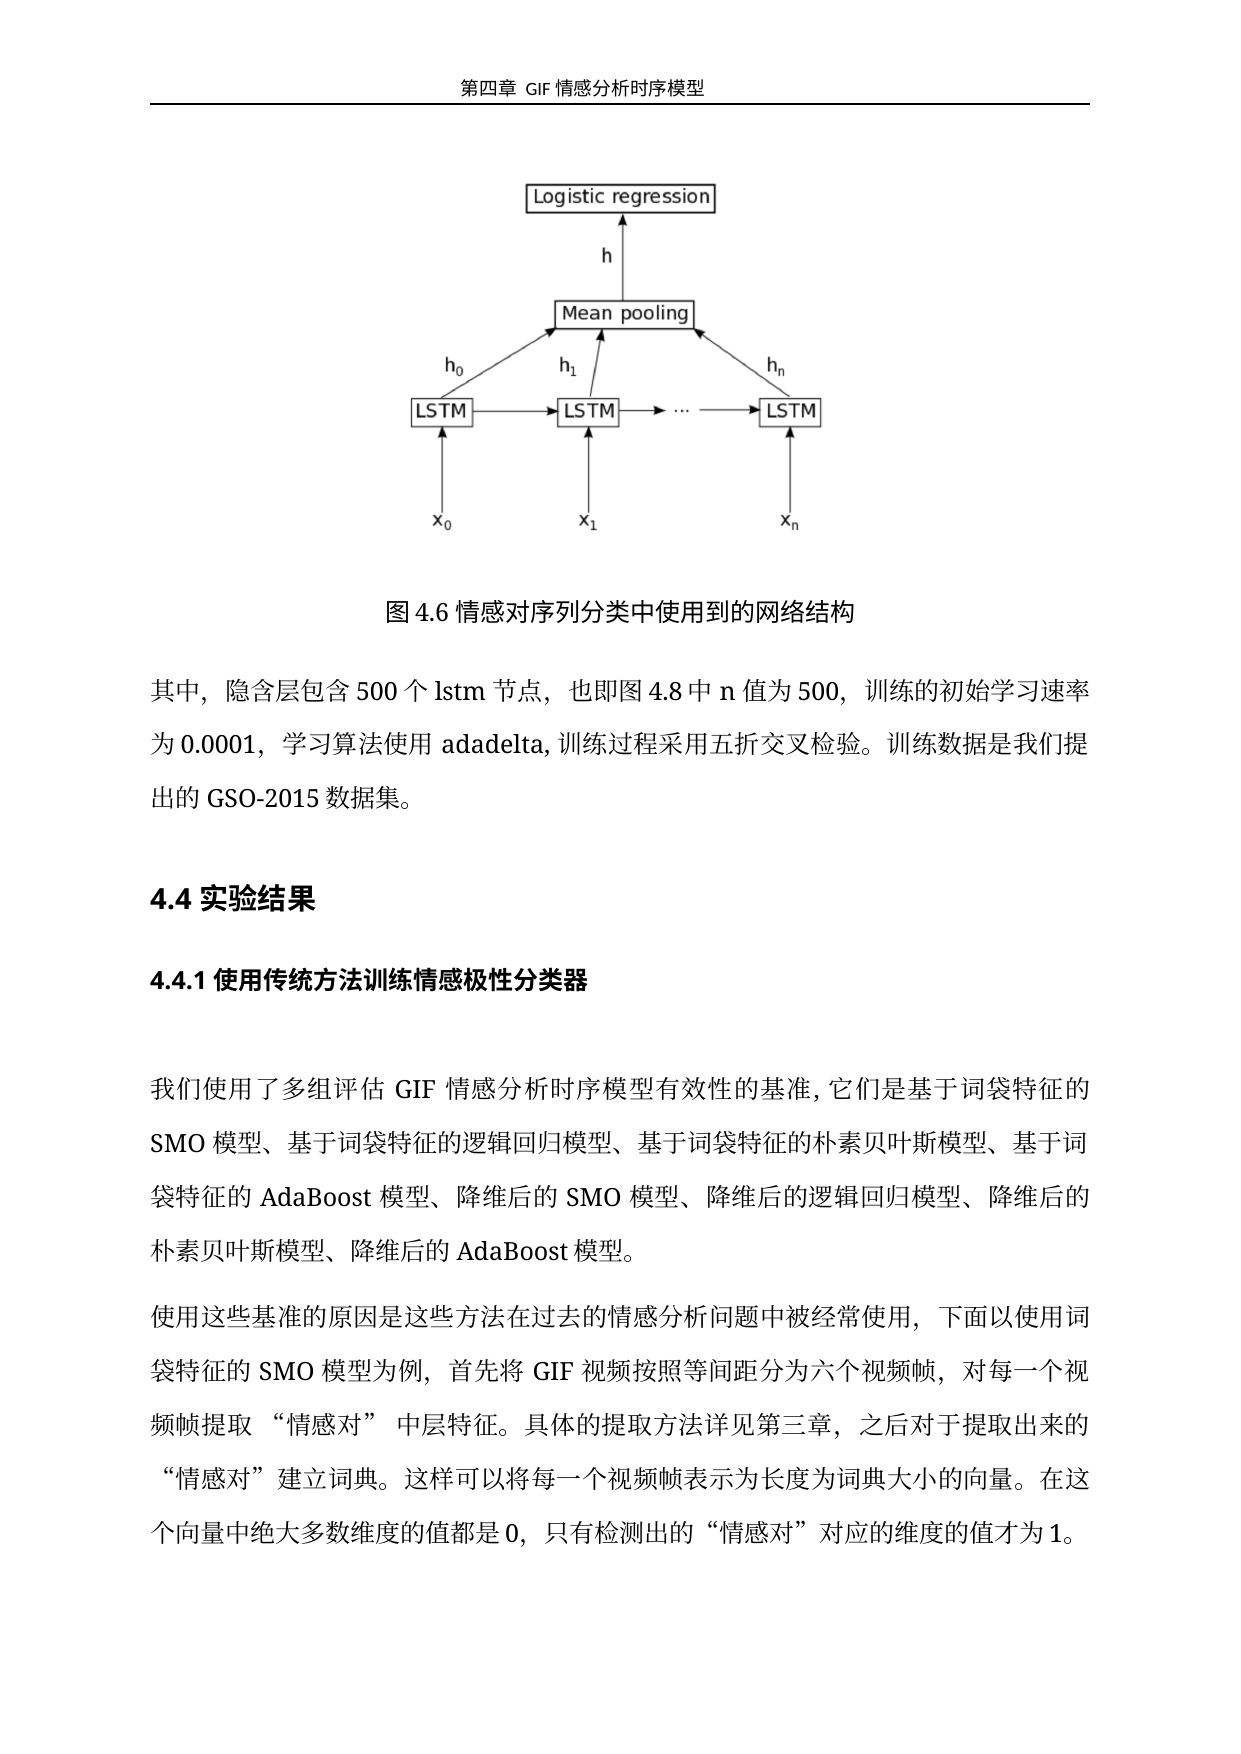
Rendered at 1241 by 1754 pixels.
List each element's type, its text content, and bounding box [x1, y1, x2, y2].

picture [286, 150, 955, 563]
text 4.4 实验结果 [150, 876, 1090, 918]
text 4.4.1 使用传统方法训练情感极性分类器 [150, 960, 1090, 996]
text 其中，隐含层包含500个 lstm 节点，也即图4.8中 n 值为500，训练的初始学习速率为0.0001，学习算法使用 adadelta, 训练过程采用五折交叉检验。训练数据是我们提出的 GSO-2015数据集。 [150, 671, 1090, 815]
text 我们使用了多组评估 GIF 情感分析时序模型有效性的基准, 它们是基于词袋特征的 SMO 模型、基于词袋特征的逻辑回归模型、基于词袋特征的朴素贝叶斯模型、基于词袋特征的 AdaBoost 模型、降维后的 SMO 模型、降维后的逻辑回归模型、降维后的朴素贝叶斯模型、降维后的 AdaBoost模型。 [150, 1069, 1090, 1267]
text 使用这些基准的原因是这些方法在过去的情感分析问题中被经常使用，下面以使用词袋特征的 SMO 模型为例，首先将 GIF 视频按照等间距分为六个视频帧，对每一个视频帧提取 “情感对” 中层特征。具体的提取方法详见第三章，之后对于提取出来的“情感对”建立词典。这样可以将每一个视频帧表示为长度为词典大小的向量。在这个向量中绝大多数维度的值都是0，只有检测出的“情感对”对应的维度的值才为1。 [150, 1298, 1090, 1549]
text 图4.6 情感对序列分类中使用到的网络结构 [150, 593, 1090, 629]
